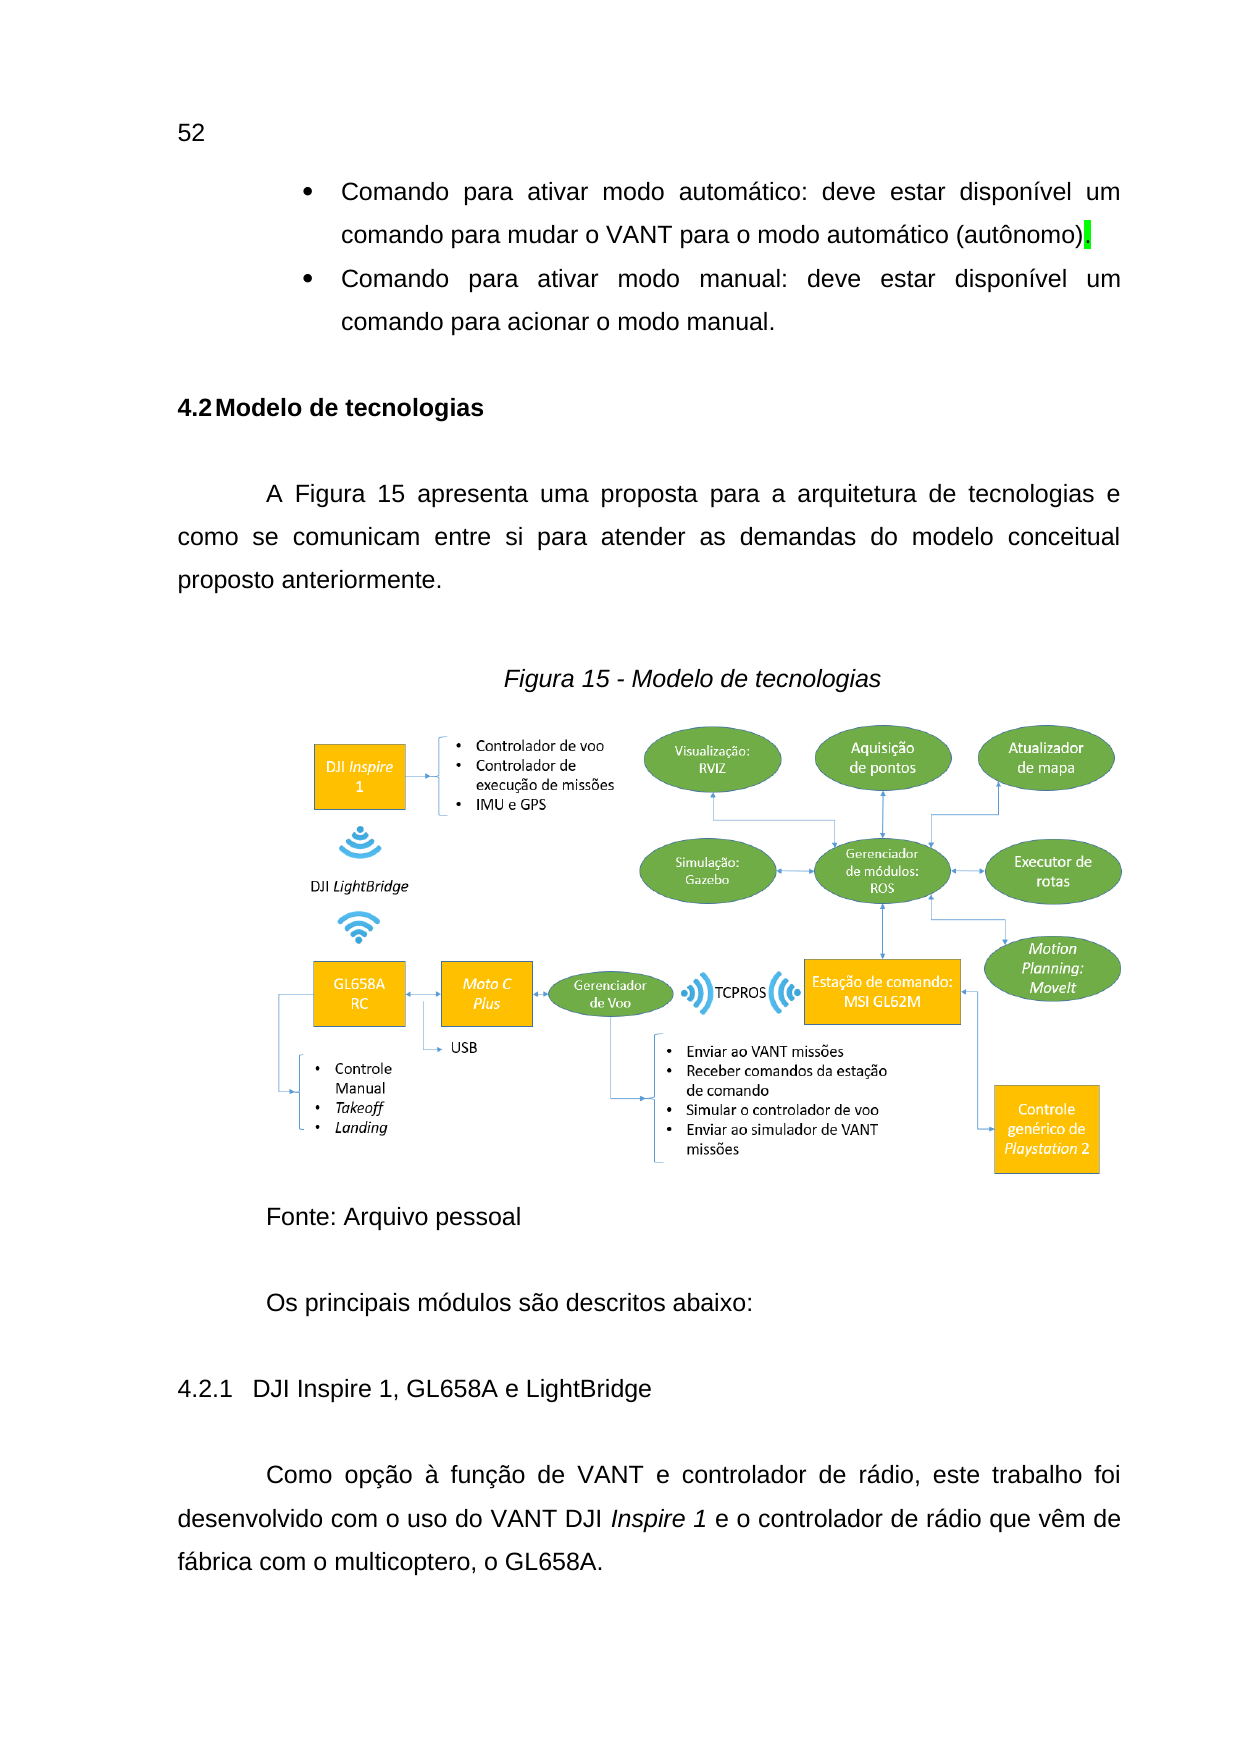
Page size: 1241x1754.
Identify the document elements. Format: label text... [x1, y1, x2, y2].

list Comando para ativar modo automático: deve estar disponível um comando para mudar o VANT para o modo automático (autônomo). [303, 177, 1122, 249]
text A Figura 15 apresenta uma proposta para a arquitetura de tecnologias e como se comunicam entre si para atender as demandas do modelo conceitual proposto anteriormente. [177, 479, 1122, 594]
list Comando para ativar modo manual: deve estar disponível um comando para acionar o modo manual. [303, 263, 1122, 336]
picture [265, 707, 1129, 1188]
subtitle Modelo de tecnologias [177, 393, 1122, 422]
text Os principais módulos são descritos abaixo: [177, 1288, 1122, 1317]
subtitle DJI Inspire 1, GL658A e LightBridge [177, 1374, 1122, 1403]
text Fonte: Arquivo pessoal [177, 1202, 1122, 1231]
text Como opção à função de VANT e controlador de rádio, este trabalho foi desenvolvido com o uso do VANT DJI Inspire 1 e o controlador de rádio que vêm de fábrica com o multicoptero, o GL658A. [177, 1461, 1122, 1576]
